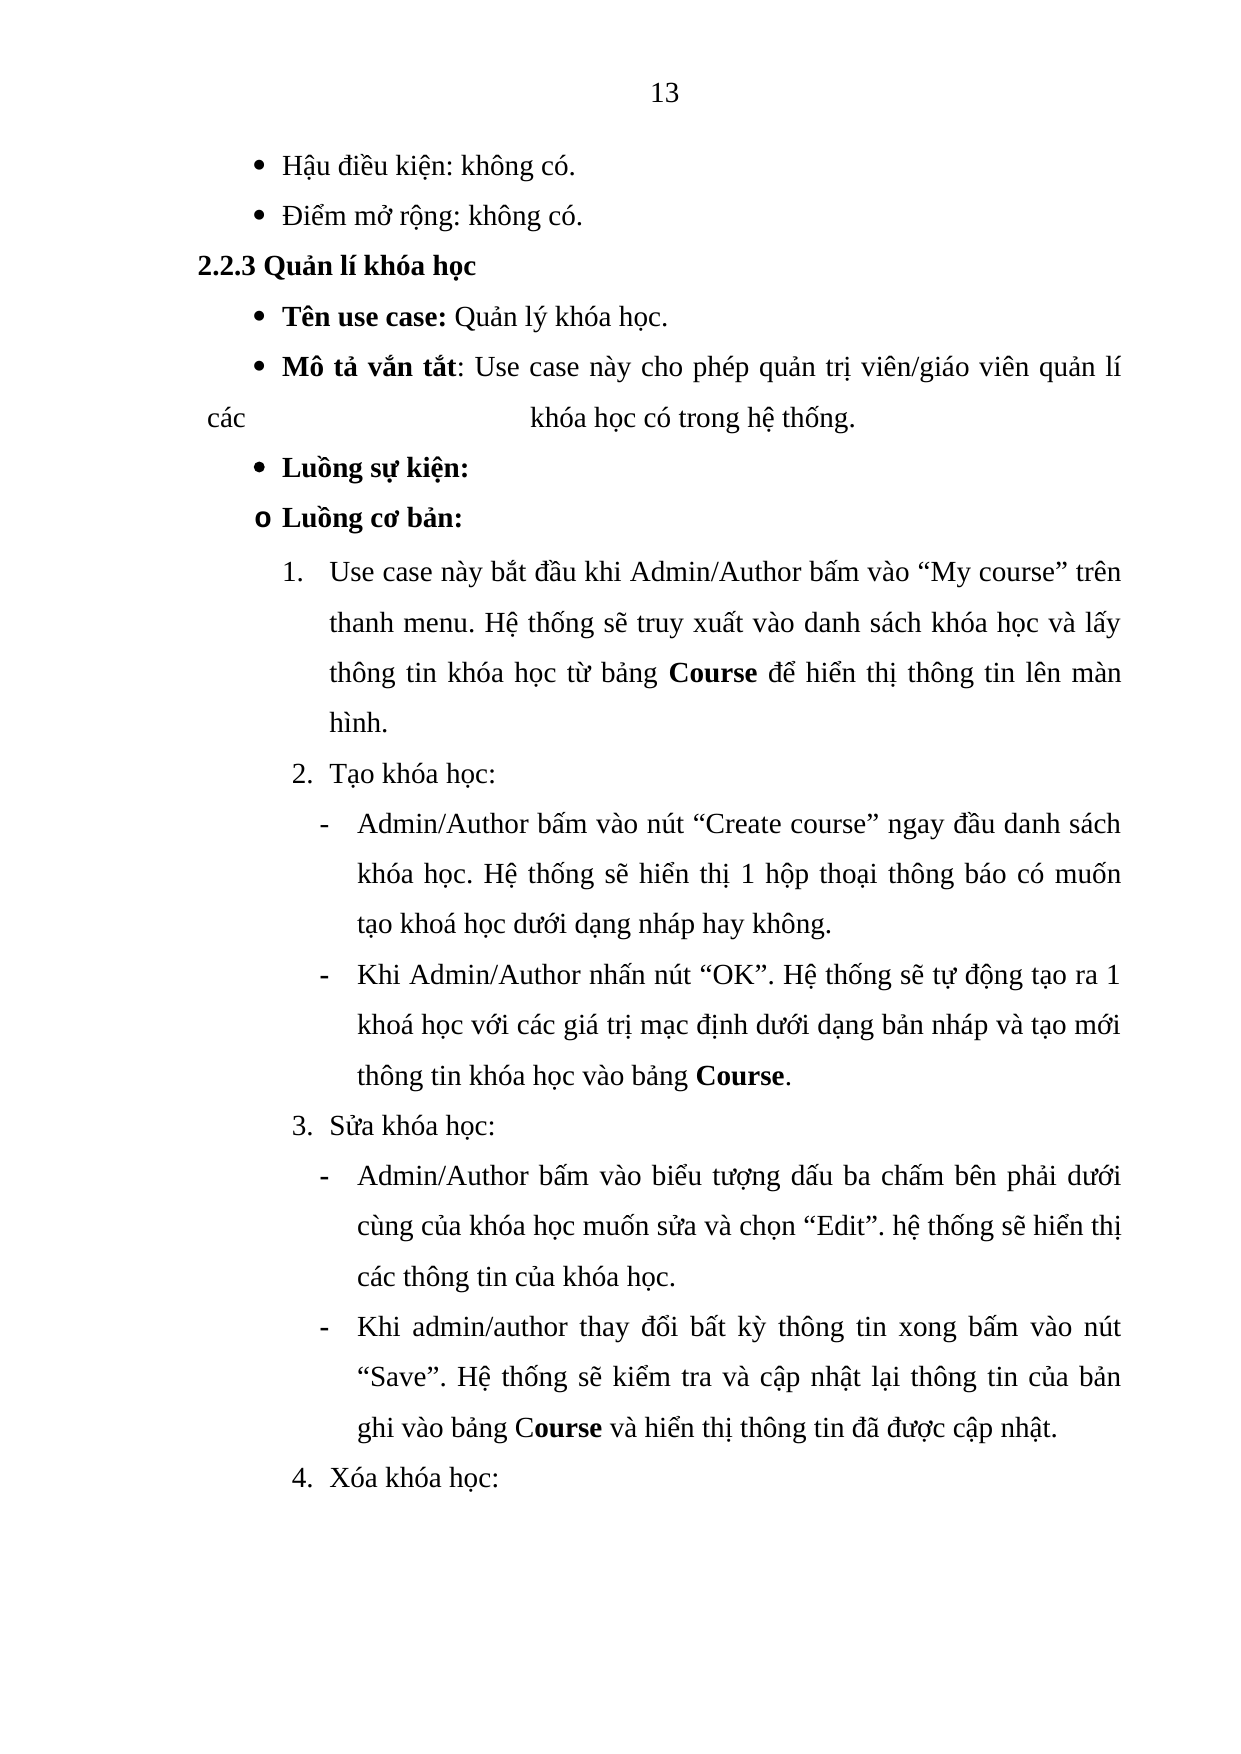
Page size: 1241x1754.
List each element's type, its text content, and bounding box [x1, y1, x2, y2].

list Admin/Author bấm vào nút “Create course” ngay đầu danh sách khóa học. Hệ thống sẽ hiển thị 1 hộp thoại thông báo có muốn tạo khoá học dưới dạng nháp hay không. [319, 806, 1122, 940]
list Điểm mở rộng: không có. [207, 198, 1122, 232]
list Sửa khóa học: [292, 1108, 1122, 1141]
list Mô tả vắn tắt: Use case này cho phép quản trị viên/giáo viên quản lí các khóa học có trong hệ thống. [207, 349, 1122, 433]
list Admin/Author bấm vào biểu tượng dấu ba chấm bên phải dưới cùng của khóa học muốn sửa và chọn “Edit”. hệ thống sẽ hiển thị các thông tin của khóa học. [319, 1158, 1122, 1292]
list Hậu điều kiện: không có. [207, 148, 1122, 181]
list Luồng sự kiện: [207, 450, 1122, 484]
list Xóa khóa học: [292, 1460, 1122, 1494]
list Khi admin/author thay đổi bất kỳ thông tin xong bấm vào nút “Save”. Hệ thống sẽ kiểm tra và cập nhật lại thông tin của bản ghi vào bảng Course và hiển thị thông tin đã được cập nhật. [319, 1309, 1122, 1443]
list Tên use case: Quản lý khóa học. [207, 299, 1122, 332]
list Khi Admin/Author nhấn nút “OK”. Hệ thống sẽ tự động tạo ra 1 khoá học với các giá trị mạc định dưới dạng bản nháp và tạo mới thông tin khóa học vào bảng Course. [319, 957, 1122, 1091]
list Tạo khóa học: [292, 756, 1122, 789]
list Use case này bắt đầu khi Admin/Author bấm vào “My course” trên thanh menu. Hệ thống sẽ truy xuất vào danh sách khóa học và lấy thông tin khóa học từ bảng Course để hiển thị thông tin lên màn hình. [282, 554, 1122, 739]
subtitle 2.2.3 Quản lí khóa học [197, 248, 1122, 282]
list Luồng cơ bản: [207, 500, 1122, 536]
